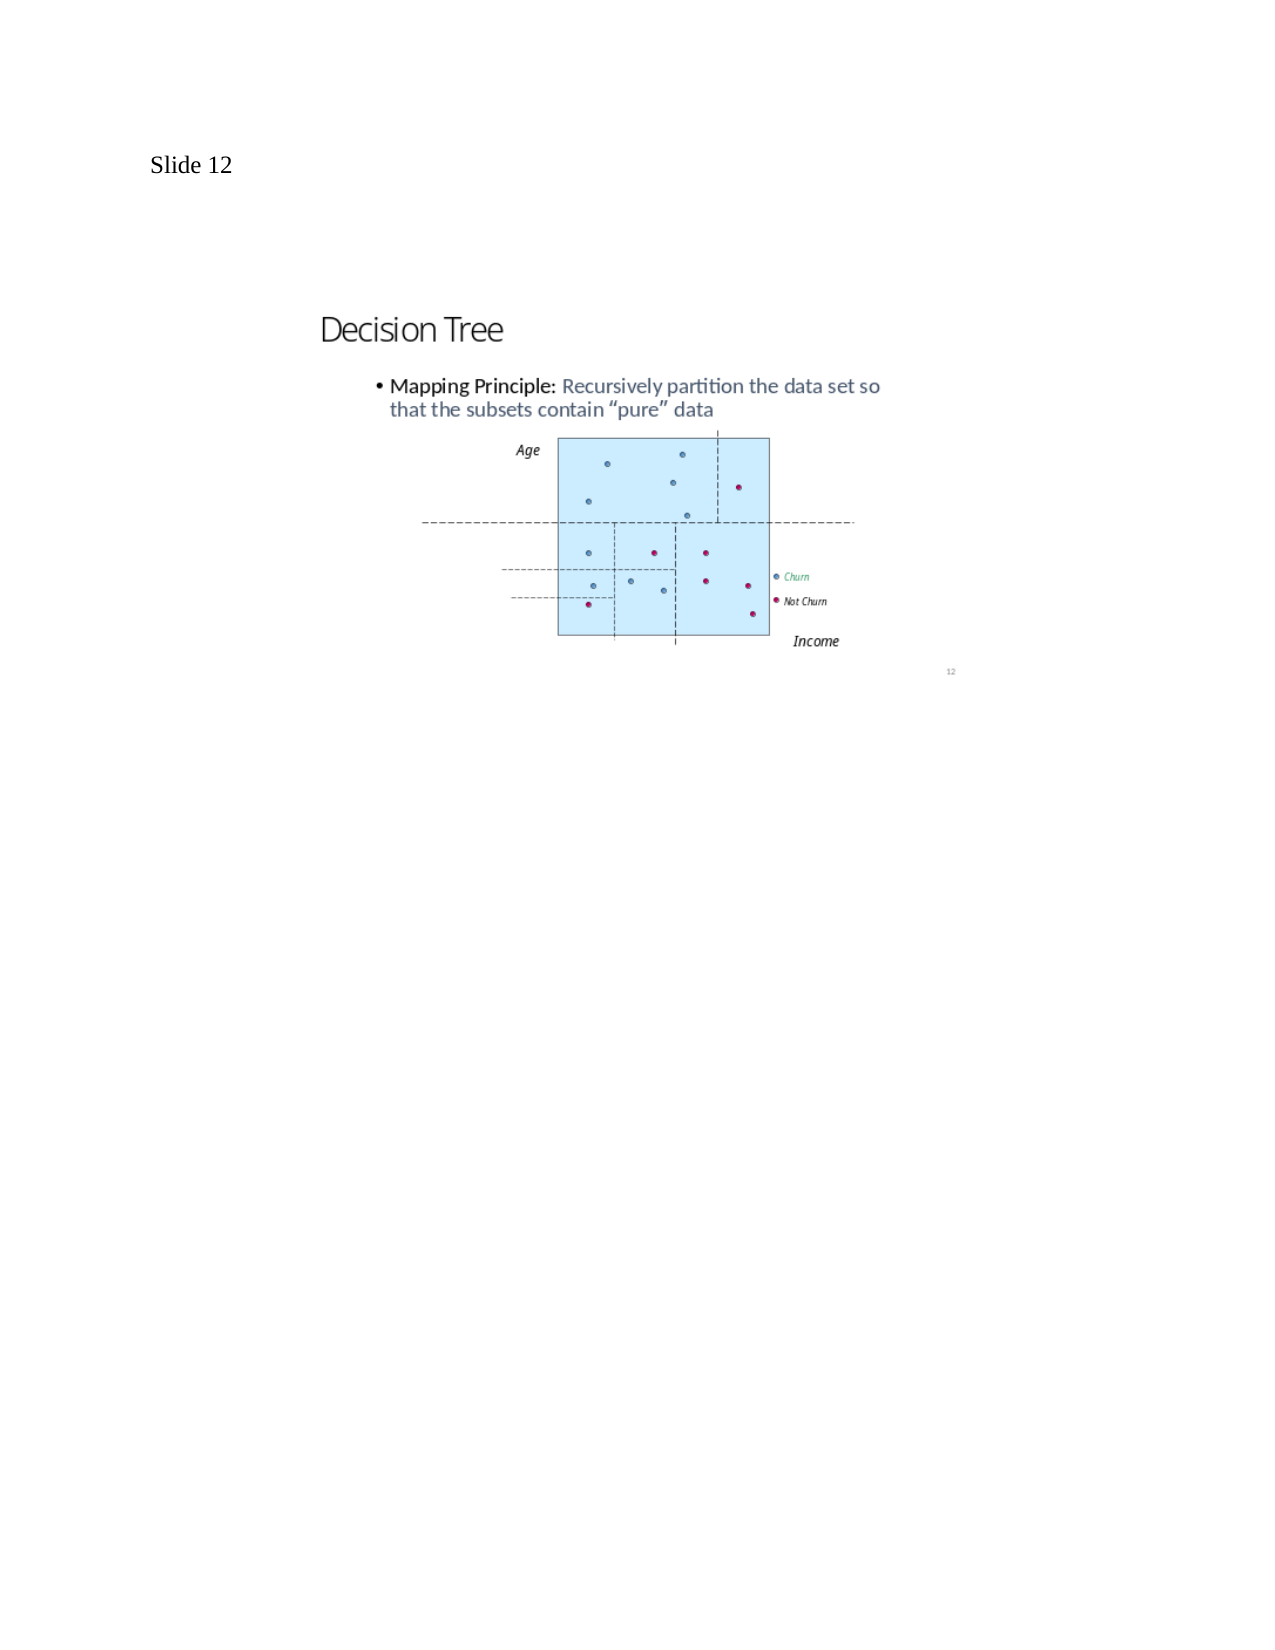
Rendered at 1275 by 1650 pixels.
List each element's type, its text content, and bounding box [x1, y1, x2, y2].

text Slide 12 [150, 150, 1125, 179]
